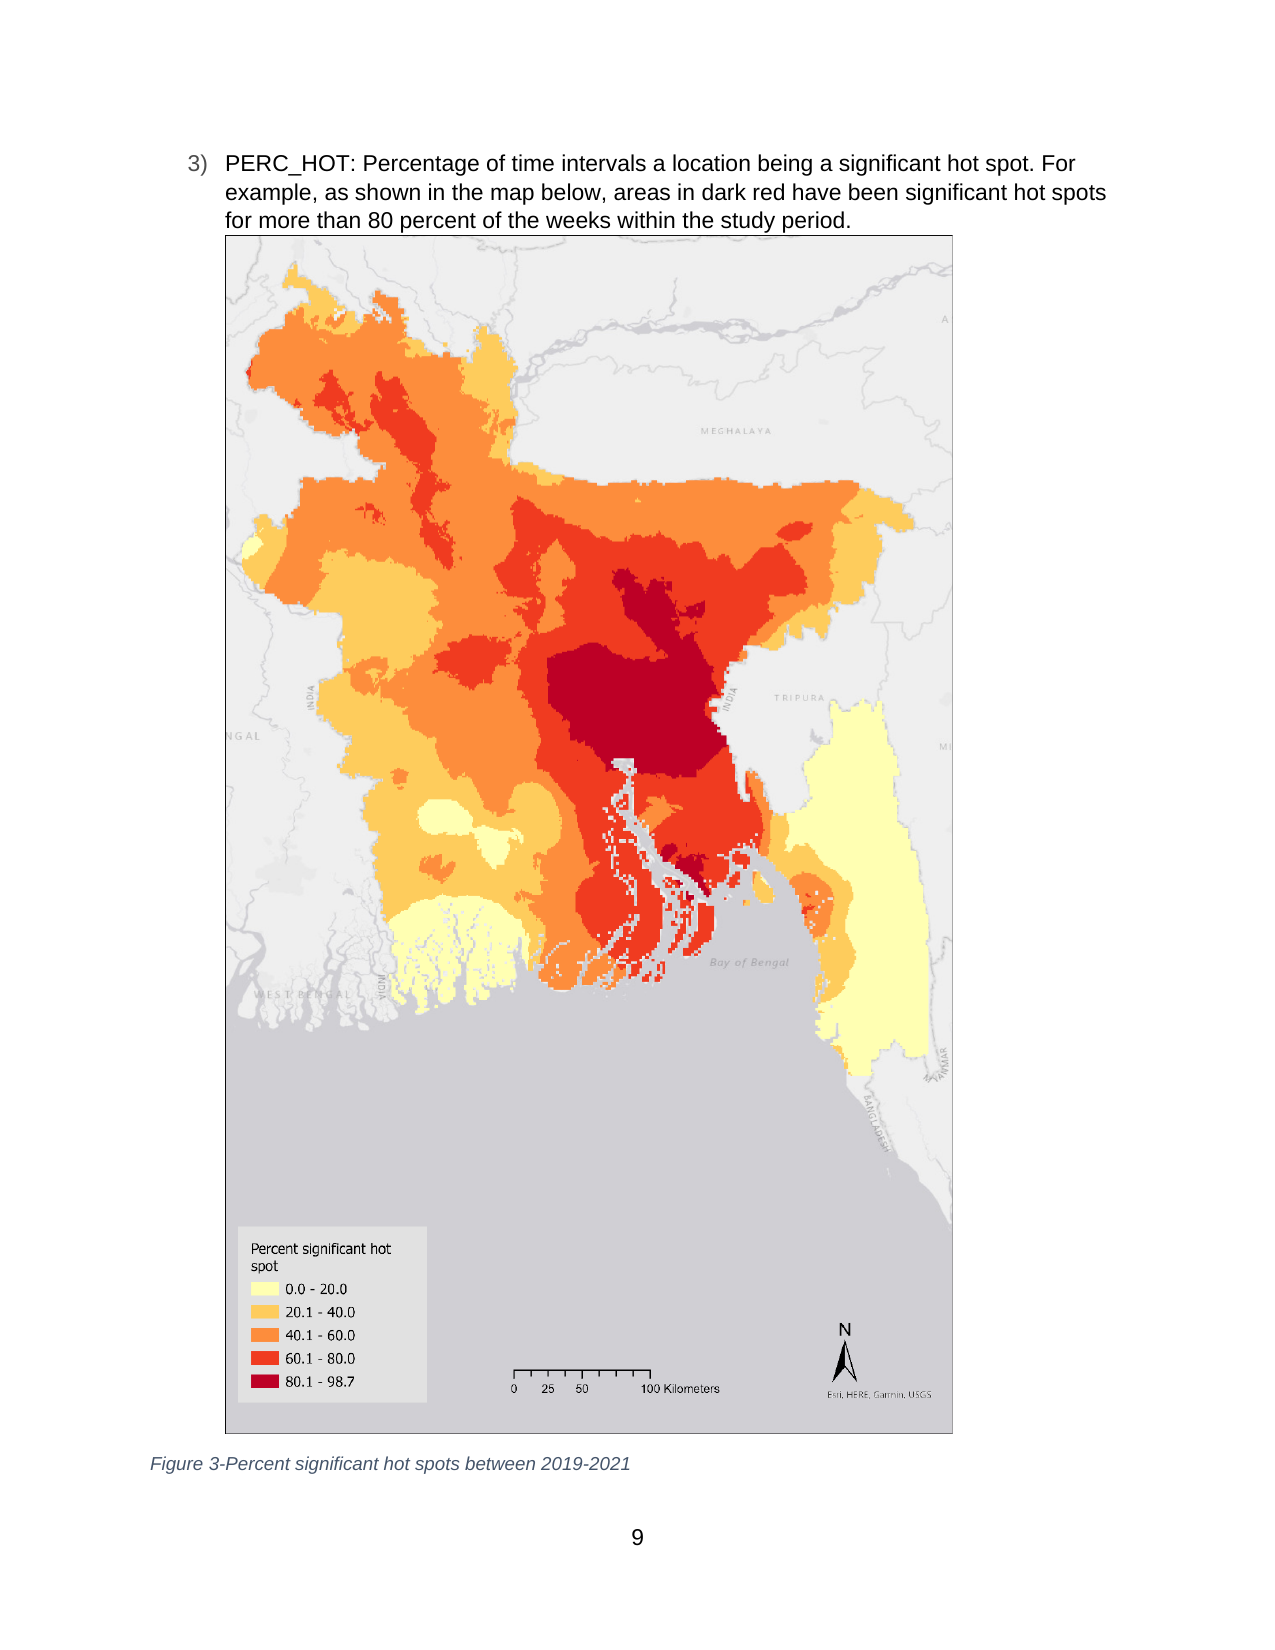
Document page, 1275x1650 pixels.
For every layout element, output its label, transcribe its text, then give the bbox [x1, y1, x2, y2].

list PERC_HOT: Percentage of time intervals a location being a significant hot spot. For example, as shown in the map below, areas in dark red have been significant hot spots for more than 80 percent of the weeks within the study period. [187, 150, 1125, 233]
text Figure 3-Percent significant hot spots between 2019-2021 [150, 1453, 1125, 1474]
picture [225, 235, 953, 1434]
